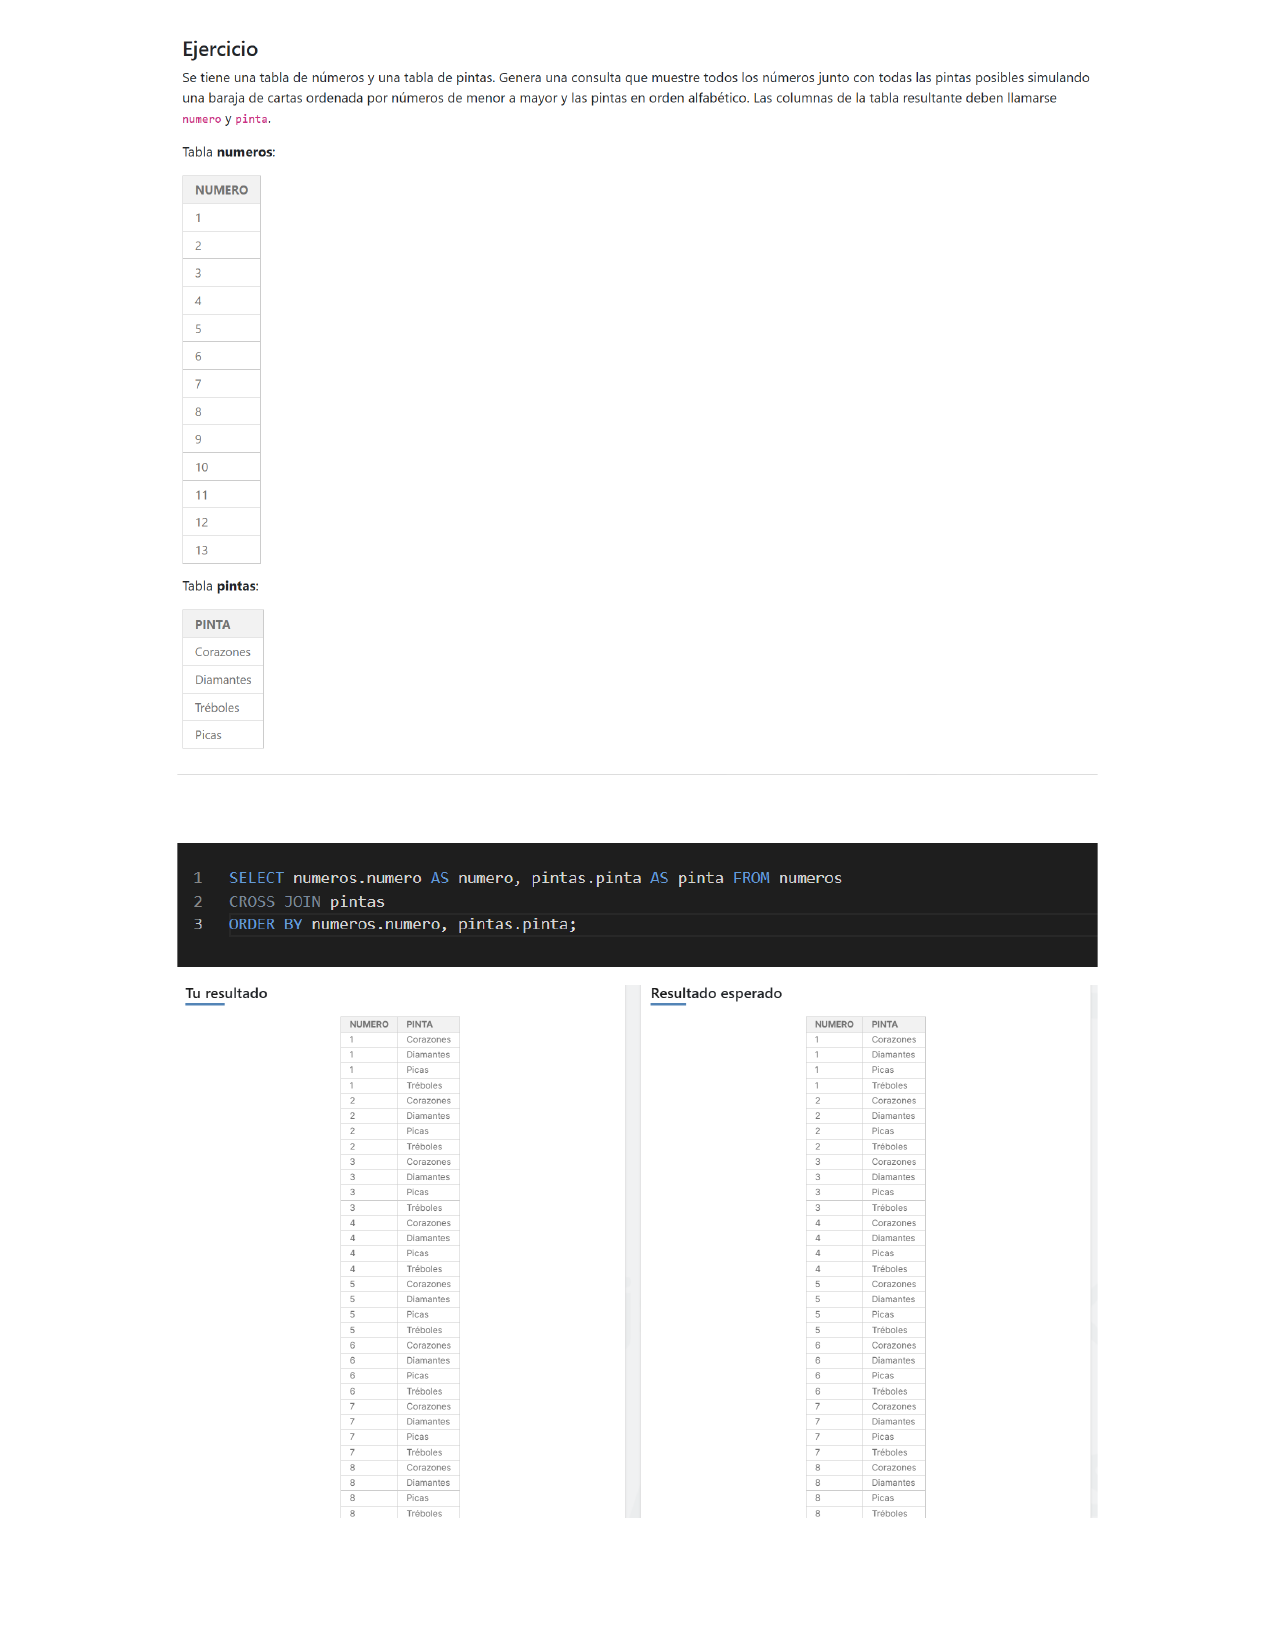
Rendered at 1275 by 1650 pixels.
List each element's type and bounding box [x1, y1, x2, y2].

picture [177, 843, 1098, 967]
picture [177, 985, 1098, 1518]
picture [177, 29, 1098, 775]
